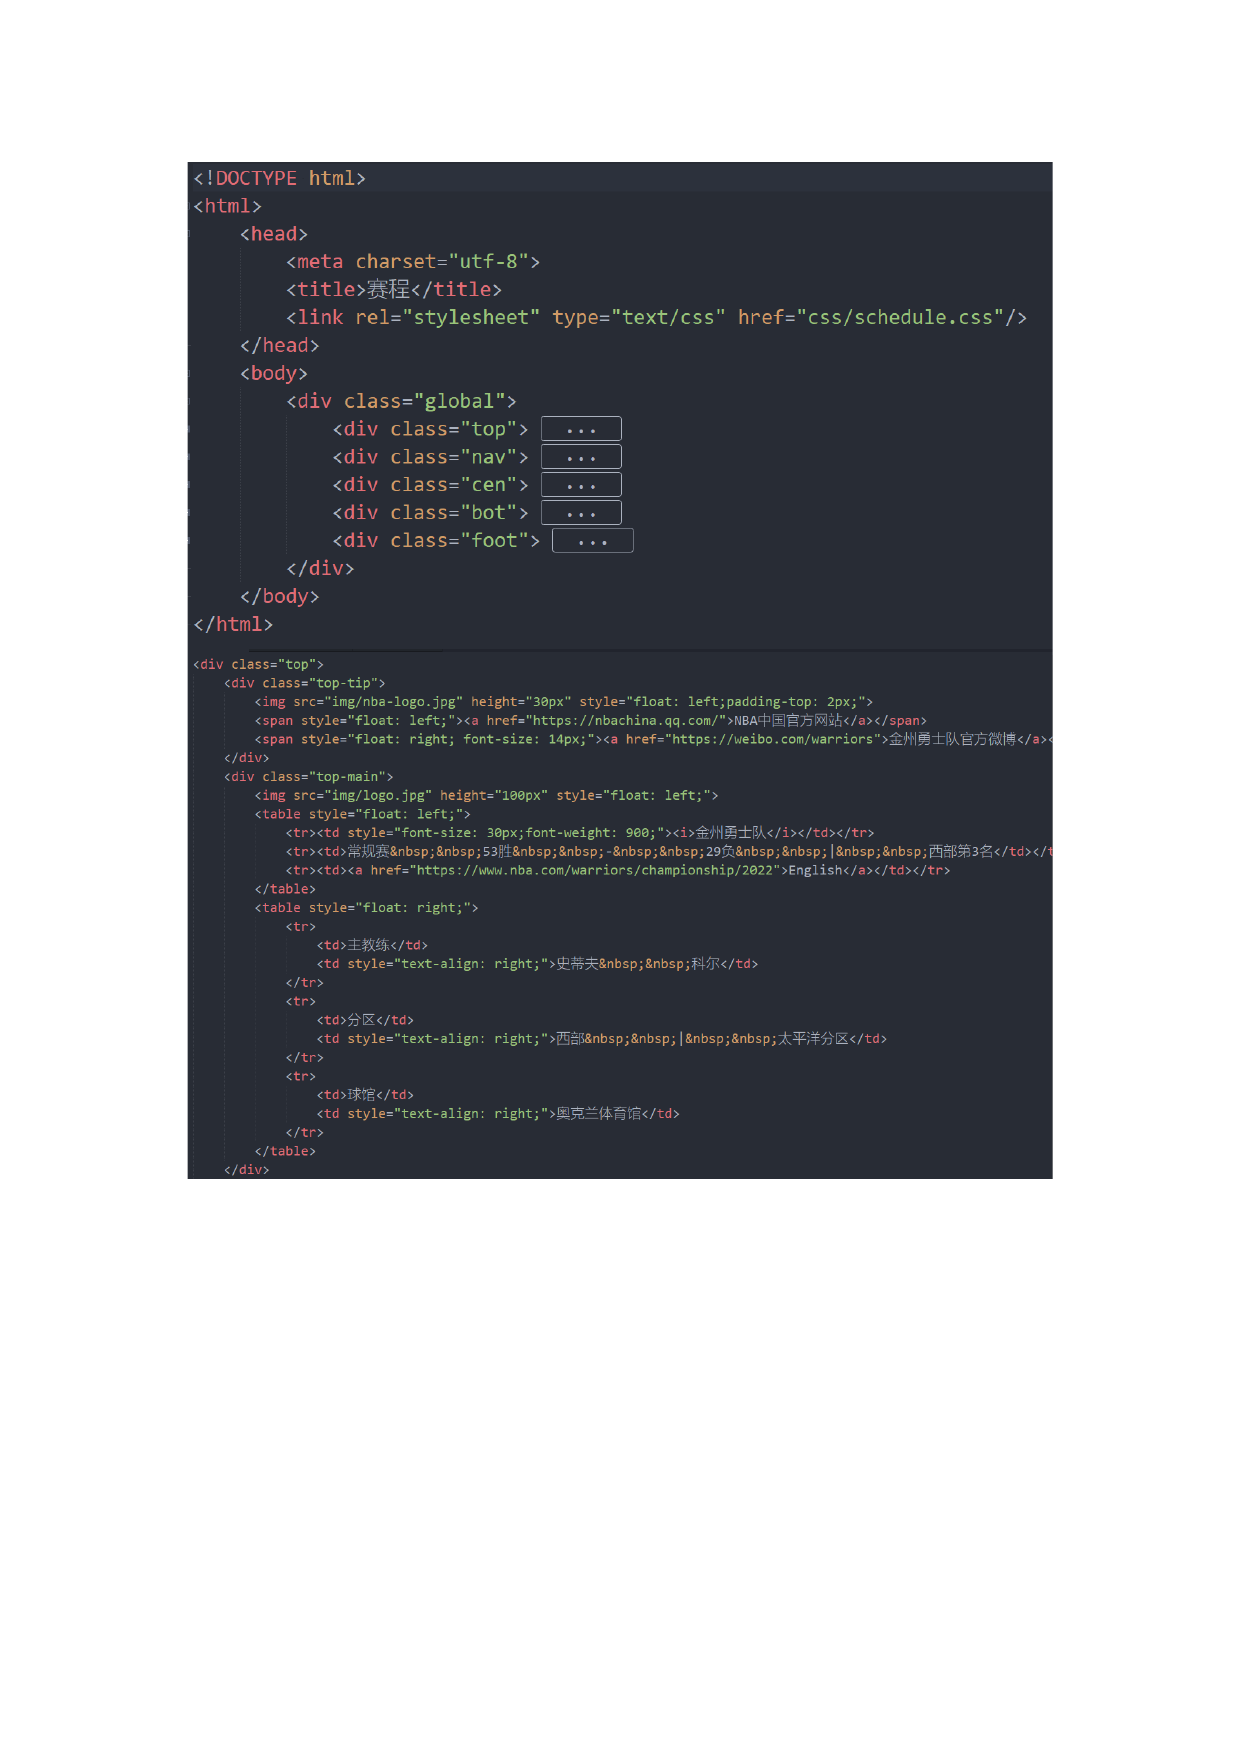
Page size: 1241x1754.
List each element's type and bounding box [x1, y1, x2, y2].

picture [187, 162, 1053, 1179]
